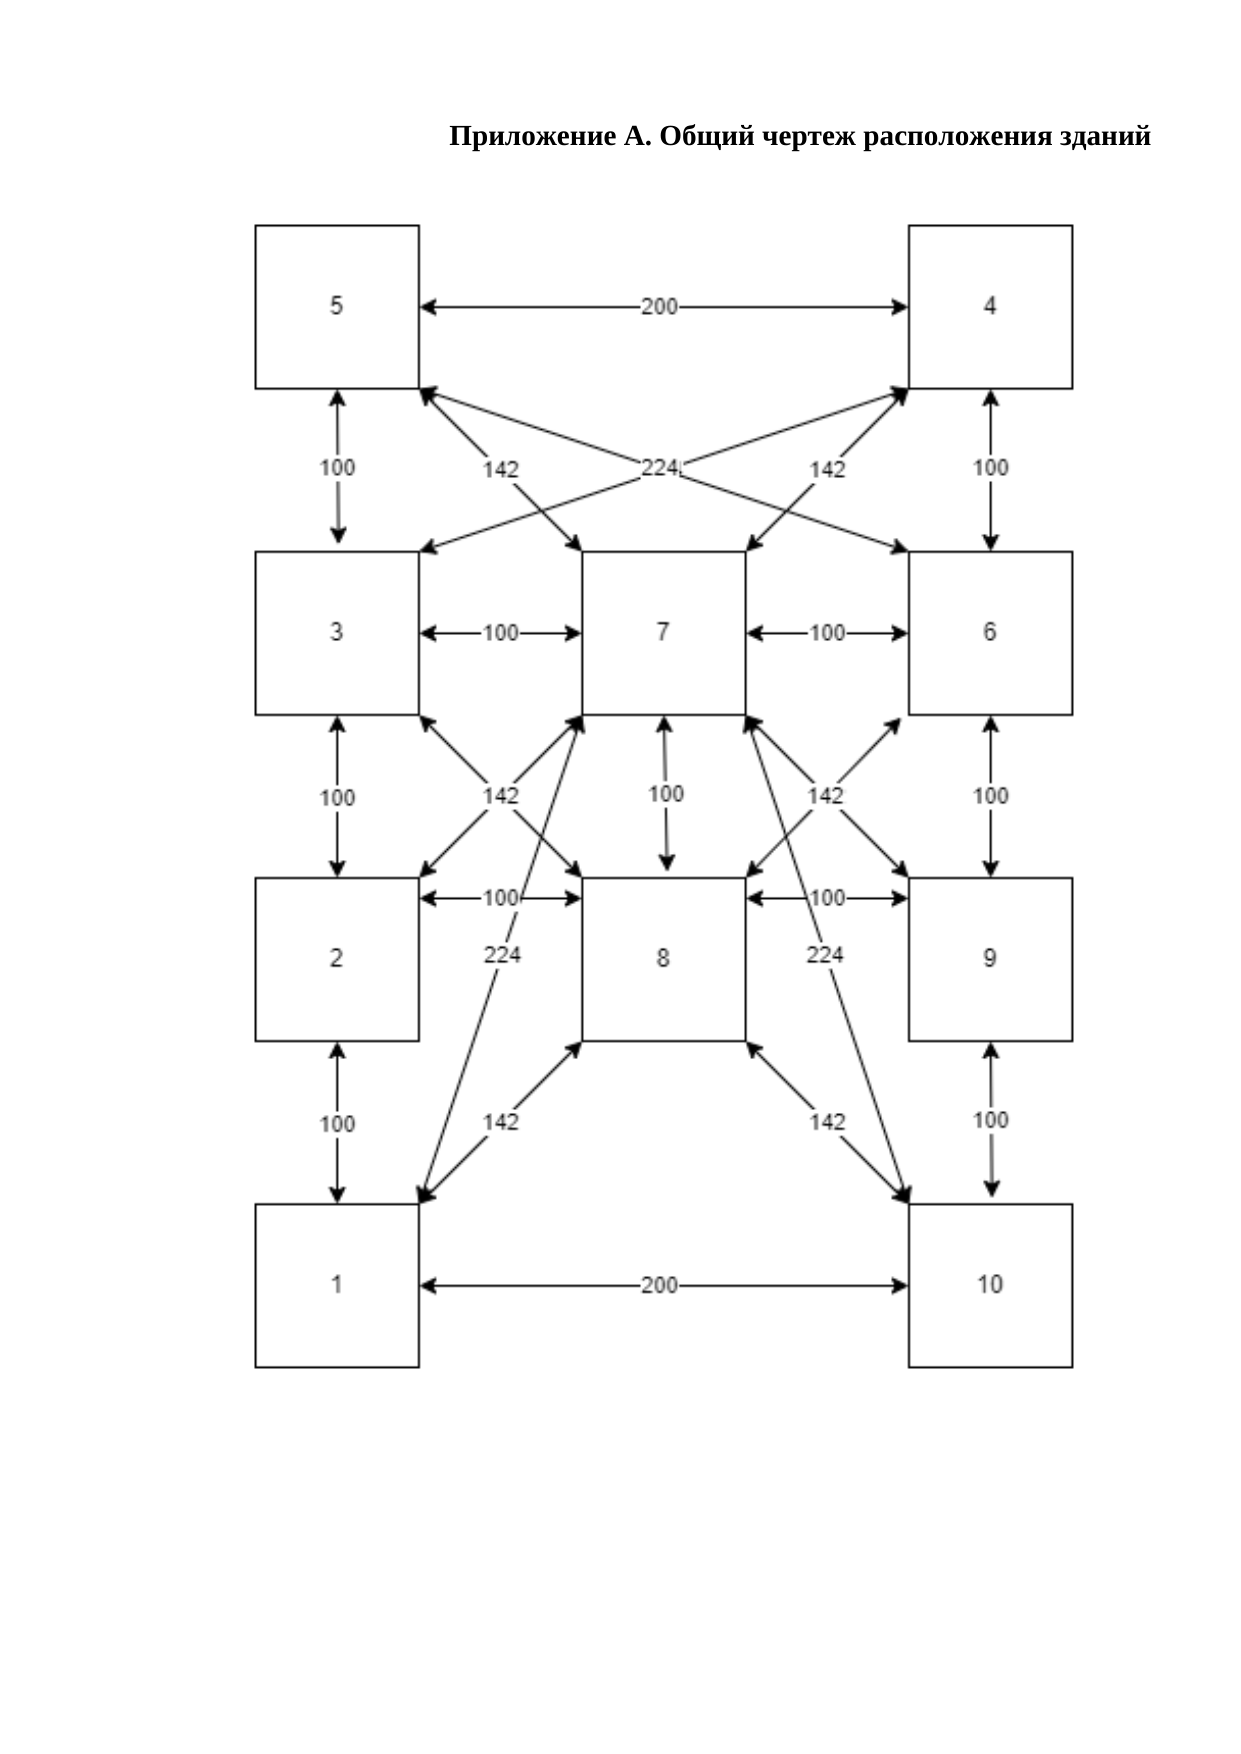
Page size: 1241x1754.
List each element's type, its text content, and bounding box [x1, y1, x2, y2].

picture [251, 221, 1078, 1373]
subtitle Приложение А. Общий чертеж расположения зданий [177, 118, 1152, 152]
